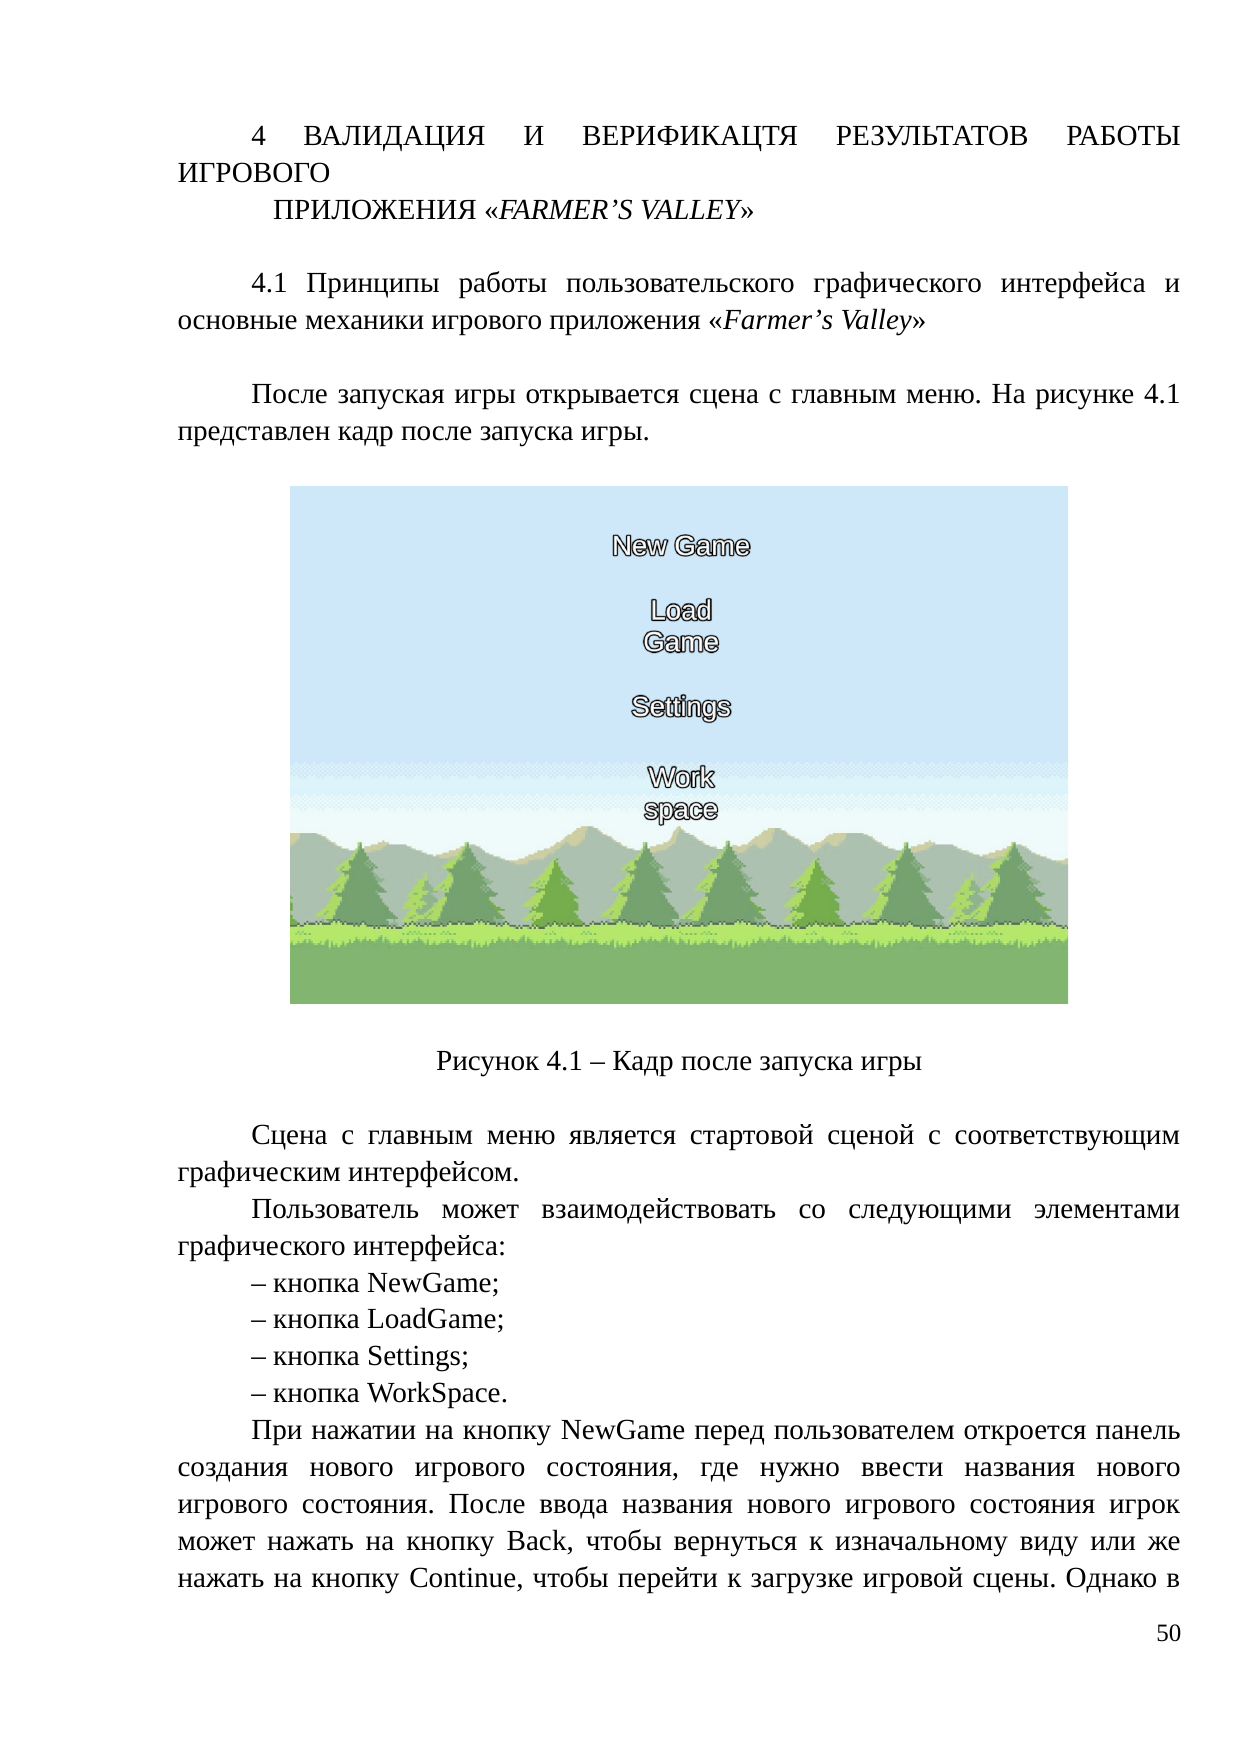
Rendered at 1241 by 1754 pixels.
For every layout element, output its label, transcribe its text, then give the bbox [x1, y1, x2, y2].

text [177, 1412, 1181, 1593]
text Сцена с главным меню является стартовой сценой с соответствующим графическим интерфейсом. [177, 1117, 1181, 1188]
text – кнопка WorkSpace. [177, 1375, 1181, 1409]
text 4.1 Принципы работы пользовательского графического интерфейса и основные механики игрового приложения «Farmer’s Valley» [177, 266, 1181, 336]
text – кнопка NewGame; [177, 1265, 1181, 1298]
text После запуская игры открывается сцена с главным меню. На рисунке 4.1 представлен кадр после запуска игры. [177, 376, 1181, 447]
text Пользователь может взаимодействовать со следующими элементами графического интерфейса: [177, 1191, 1181, 1261]
text 4 ВАЛИДАЦИЯ И ВЕРИФИКАЦТЯ РЕЗУЛЬТАТОВ РАБОТЫ ИГРОВОГО ПРИЛОЖЕНИЯ «FARMER’S VALLEY» [177, 118, 1181, 225]
text – кнопка Settings; [177, 1338, 1181, 1372]
picture [290, 486, 1069, 1004]
text Рисунок 4.1 – Кадр после запуска игры [177, 1043, 1181, 1077]
text – кнопка LoadGame; [177, 1302, 1181, 1335]
